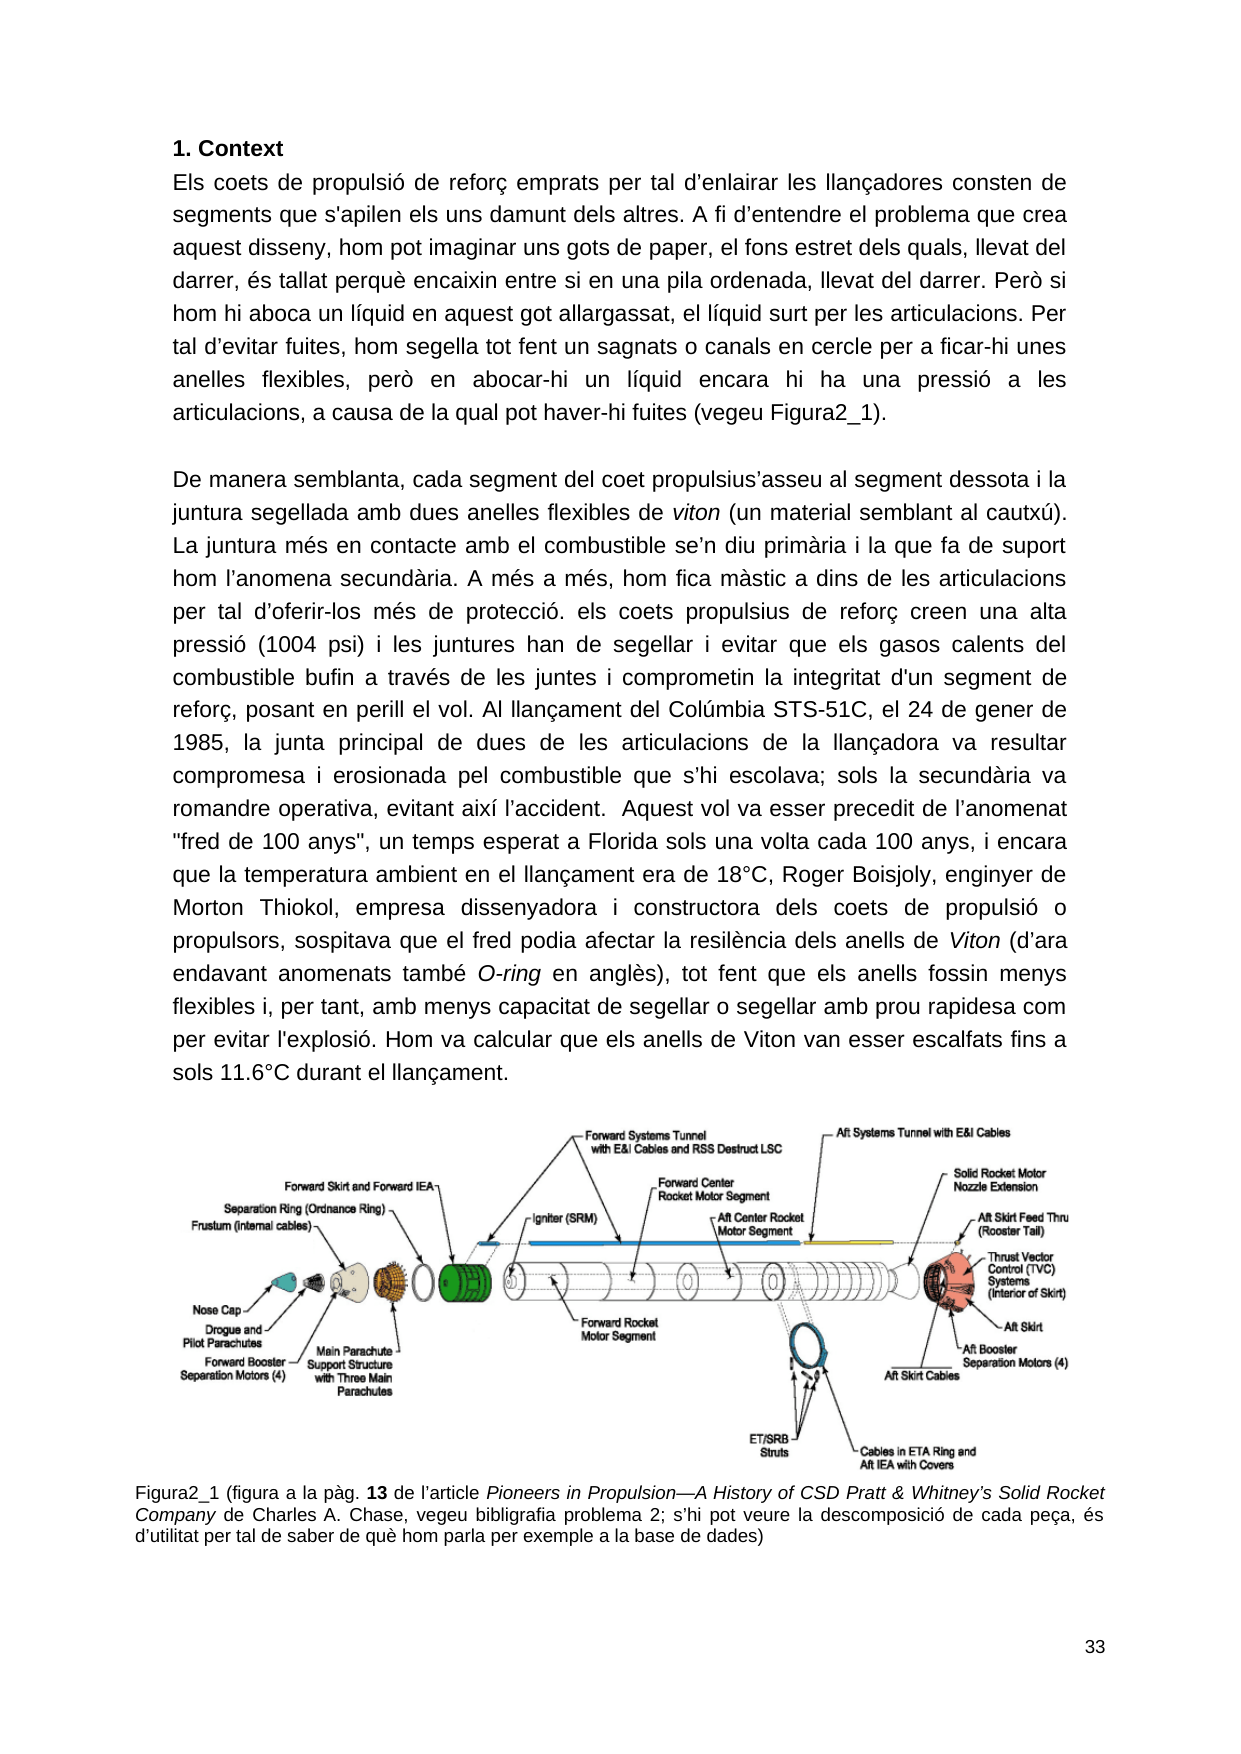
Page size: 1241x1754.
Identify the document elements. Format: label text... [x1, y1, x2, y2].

picture [172, 1092, 1078, 1477]
text Figura2_1 (figura a la pàg. 13 de l’article Pioneers in Propulsion—A History of CSD Pratt & Whitney’s Solid Rocket Company de Charles A. Chase, vegeu bibligrafia problema 2; s’hi pot veure la descomposició de cada peça, és d’utilitat per tal de saber de què hom parla per exemple a la base de dades) [135, 1482, 1105, 1547]
text De manera semblanta, cada segment del coet propulsius’asseu al segment dessota i la juntura segellada amb dues anelles flexibles de viton (un material semblant al cautxú). La juntura més en contacte amb el combustible se’n diu primària i la que fa de suport hom l’anomena secundària. A més a més, hom fica màstic a dins de les articulacions per tal d’oferir-los més de protecció. els coets propulsius de reforç creen una alta pressió (1004 psi) i les juntures han de segellar i evitar que els gasos calents del combustible bufin a través de les juntes i comprometin la integritat d'un segment de reforç, posant en perill el vol. Al llançament del Colúmbia STS-51C, el 24 de gener de 1985, la junta principal de dues de les articulacions de la llançadora va resultar compromesa i erosionada pel combustible que s’hi escolava; sols la secundària va romandre operativa, evitant així l’accident. Aquest vol va esser precedit de l’anomenat "fred de 100 anys", un temps esperat a Florida sols una volta cada 100 anys, i encara que la temperatura ambient en el llançament era de 18°C, Roger Boisjoly, enginyer de Morton Thiokol, empresa dissenyadora i constructora dels coets de propulsió o propulsors, sospitava que el fred podia afectar la resilència dels anells de Viton (d’ara endavant anomenats també O-ring en anglès), tot fent que els anells fossin menys flexibles i, per tant, amb menys capacitat de segellar o segellar amb prou rapidesa com per evitar l'explosió. Hom va calcular que els anells de Viton van esser escalfats fins a sols 11.6°C durant el llançament. [172, 466, 1068, 1085]
text Els coets de propulsió de reforç emprats per tal d’enlairar les llançadores consten de segments que s'apilen els uns damunt dels altres. A fi d’entendre el problema que crea aquest disseny, hom pot imaginar uns gots de paper, el fons estret dels quals, llevat del darrer, és tallat perquè encaixin entre si en una pila ordenada, llevat del darrer. Però si hom hi aboca un líquid en aquest got allargassat, el líquid surt per les articulacions. Per tal d’evitar fuites, hom segella tot fent un sagnats o canals en cercle per a ficar-hi unes anelles flexibles, però en abocar-hi un líquid encara hi ha una pressió a les articulacions, a causa de la qual pot haver-hi fuites (vegeu Figura2_1). [172, 168, 1068, 425]
text 1. Context [172, 135, 1068, 161]
